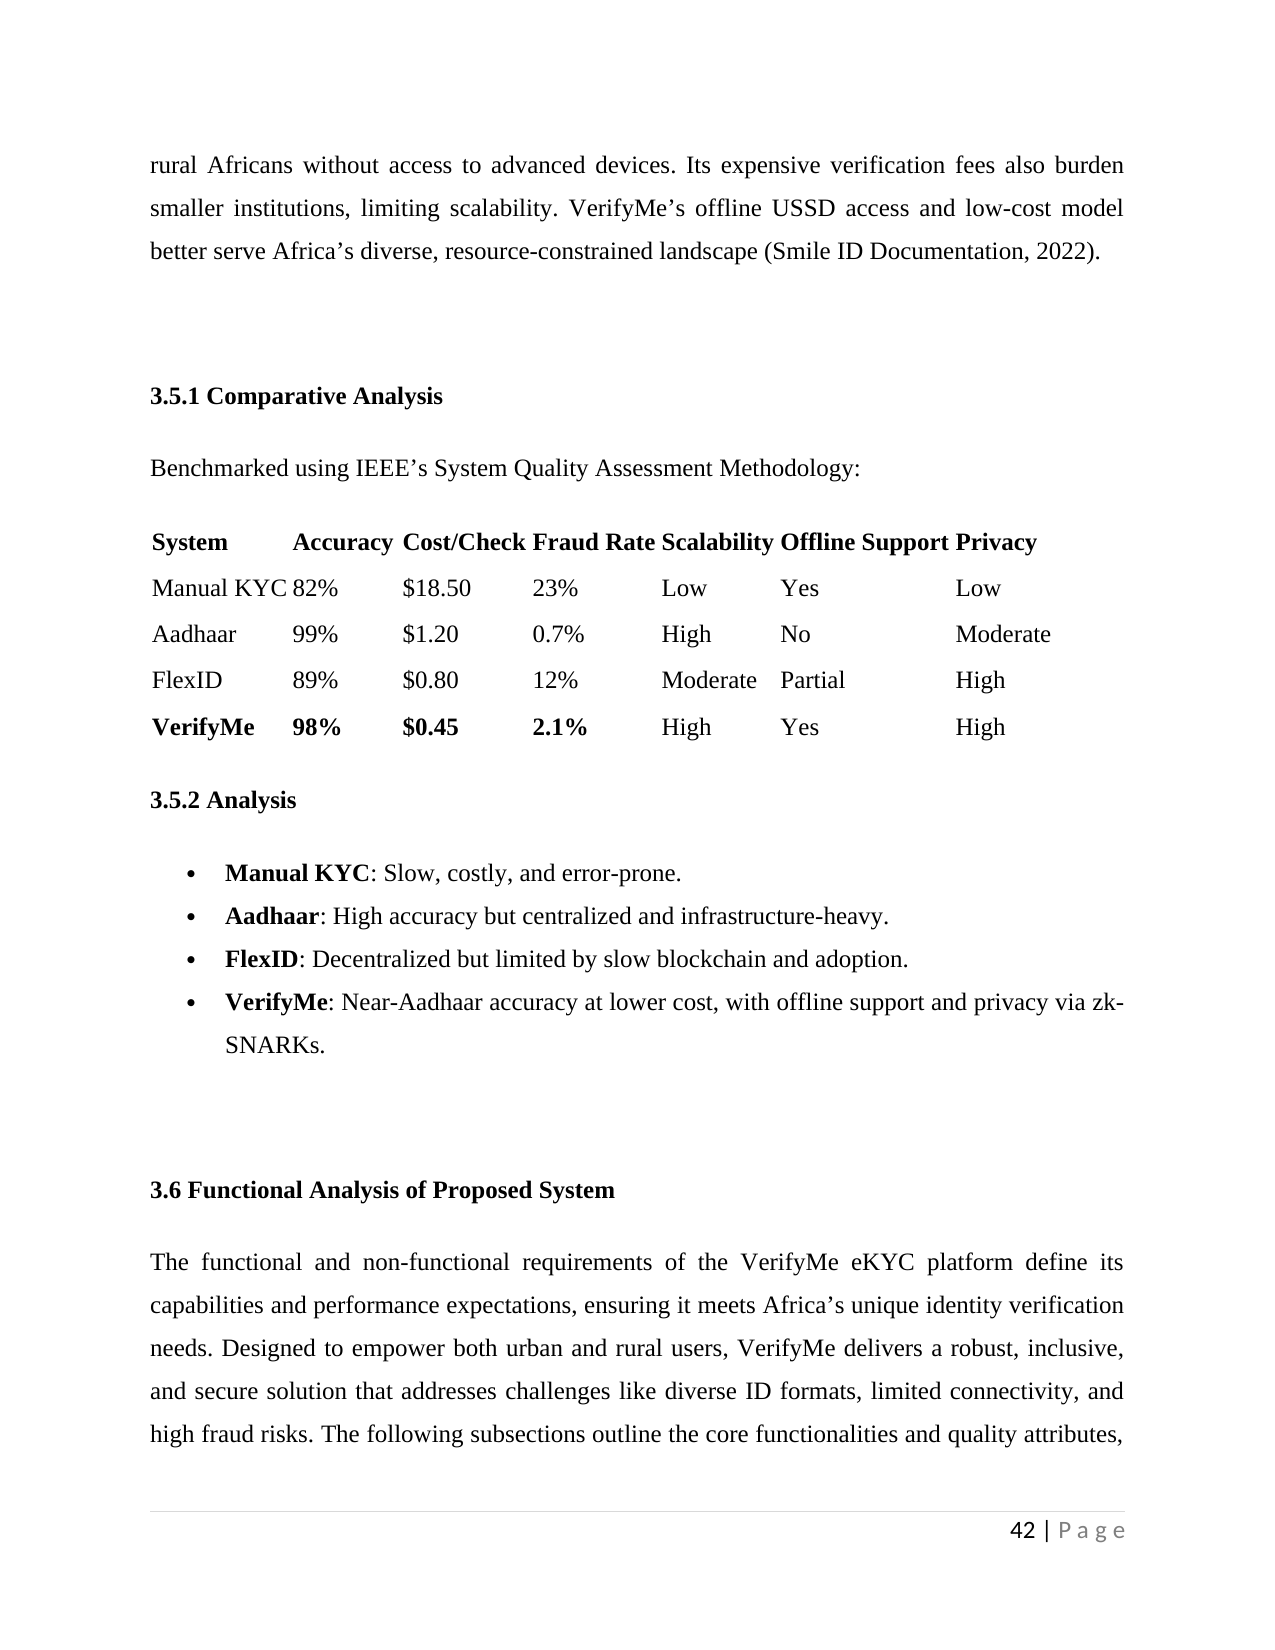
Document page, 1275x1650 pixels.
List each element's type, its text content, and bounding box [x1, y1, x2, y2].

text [150, 150, 1125, 265]
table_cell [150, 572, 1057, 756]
list VerifyMe: Near-Aadhaar accuracy at lower cost, with offline support and privacy via zk-SNARKs. [187, 987, 1125, 1059]
text Benchmarked using IEEE’s System Quality Assessment Methodology: [150, 453, 1125, 482]
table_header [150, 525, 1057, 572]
text 3.5.1 Comparative Analysis [150, 381, 1125, 409]
list FlexID: Decentralized but limited by slow blockchain and adoption. [187, 944, 1125, 973]
text 3.5.2 Analysis [150, 785, 1125, 814]
list Manual KYC: Slow, costly, and error-prone. [187, 858, 1125, 886]
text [150, 1247, 1125, 1448]
subtitle 3.6 Functional Analysis of Proposed System [150, 1175, 1125, 1203]
list Aadhaar: High accuracy but centralized and infrastructure-heavy. [187, 901, 1125, 929]
